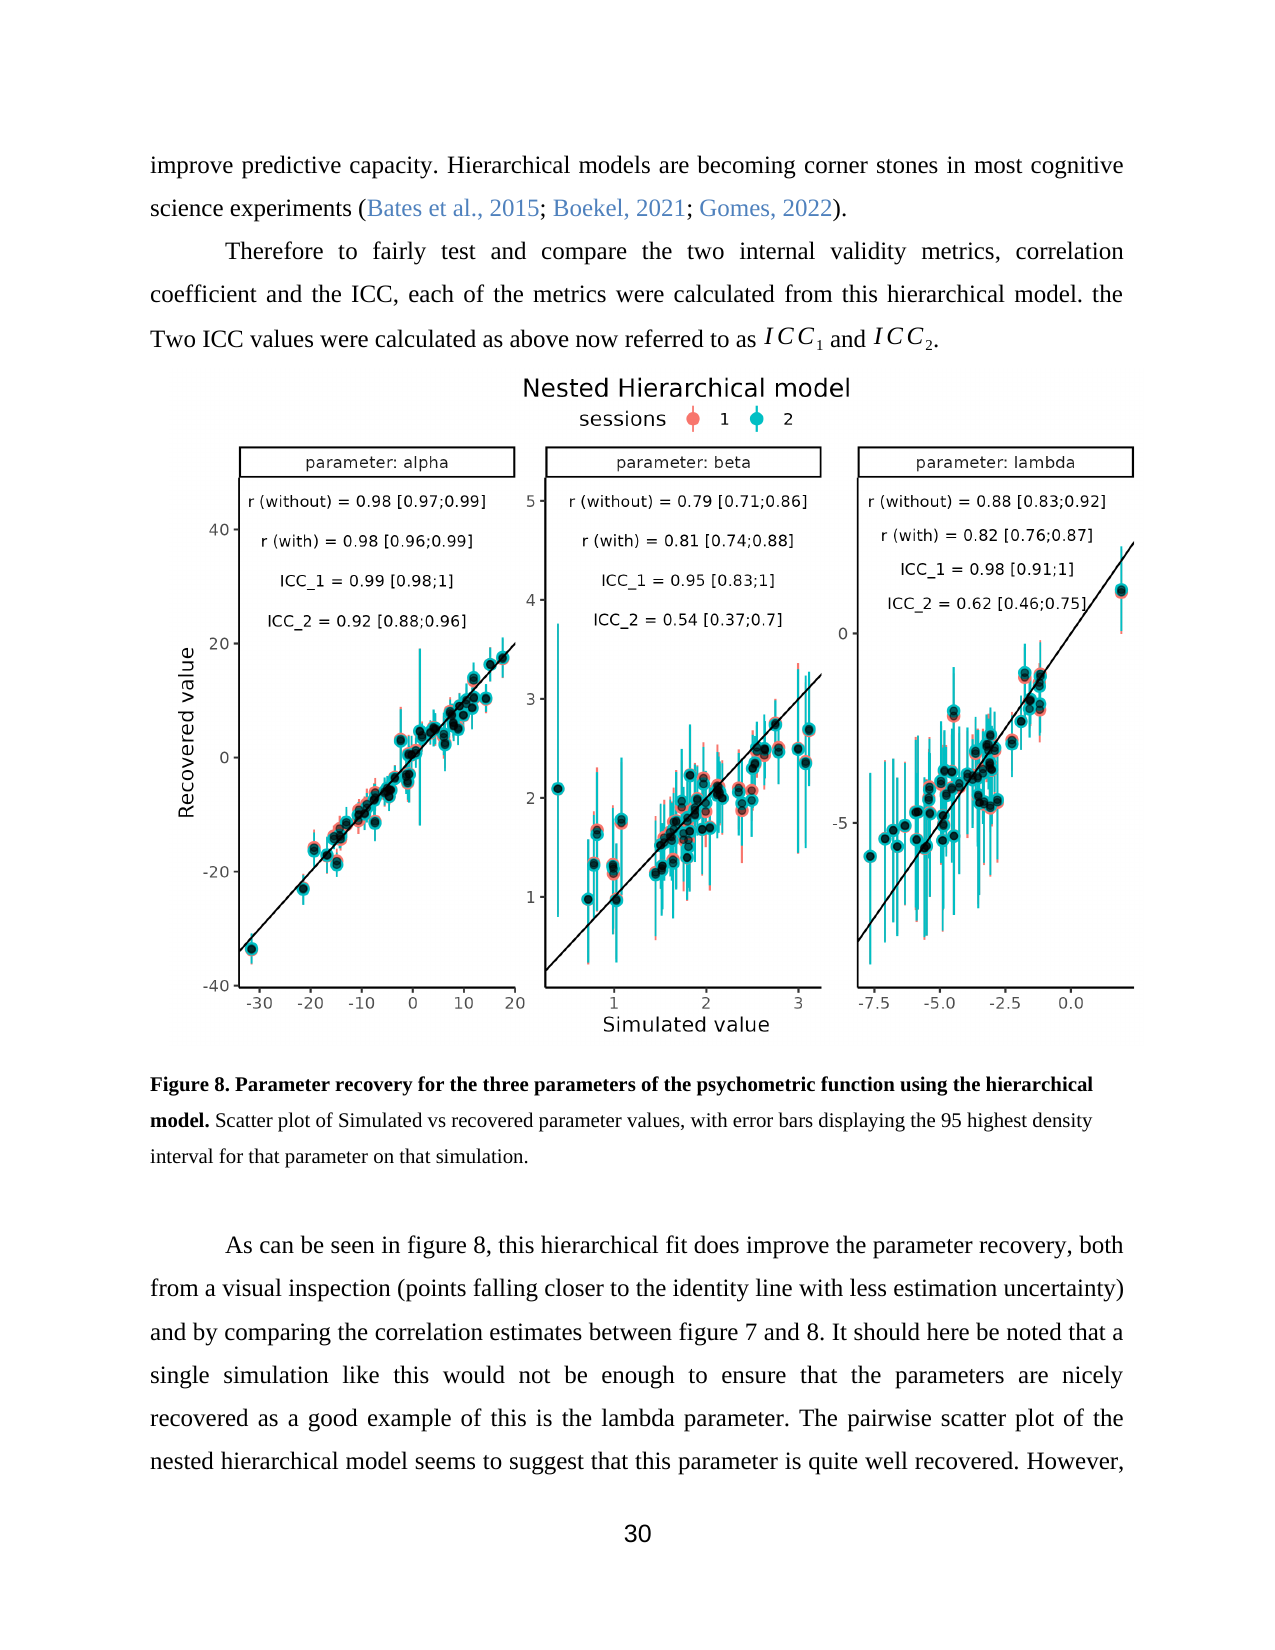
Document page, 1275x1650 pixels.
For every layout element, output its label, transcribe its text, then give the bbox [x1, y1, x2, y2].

text Figure 8. Parameter recovery for the three parameters of the psychometric function using the hierarchical model. Scatter plot of Simulated vs recovered parameter values, with error bars displaying the 95 highest density interval for that parameter on that simulation. [150, 1072, 1125, 1168]
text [150, 1230, 1125, 1475]
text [150, 150, 1125, 222]
text Therefore to fairly test and compare the two internal validity metrics, correlation coefficient and the ICC, each of the metrics were calculated from this hierarchical model. the Two ICC values were calculated as above now referred to as and . [150, 236, 1125, 354]
picture [168, 368, 1144, 1046]
